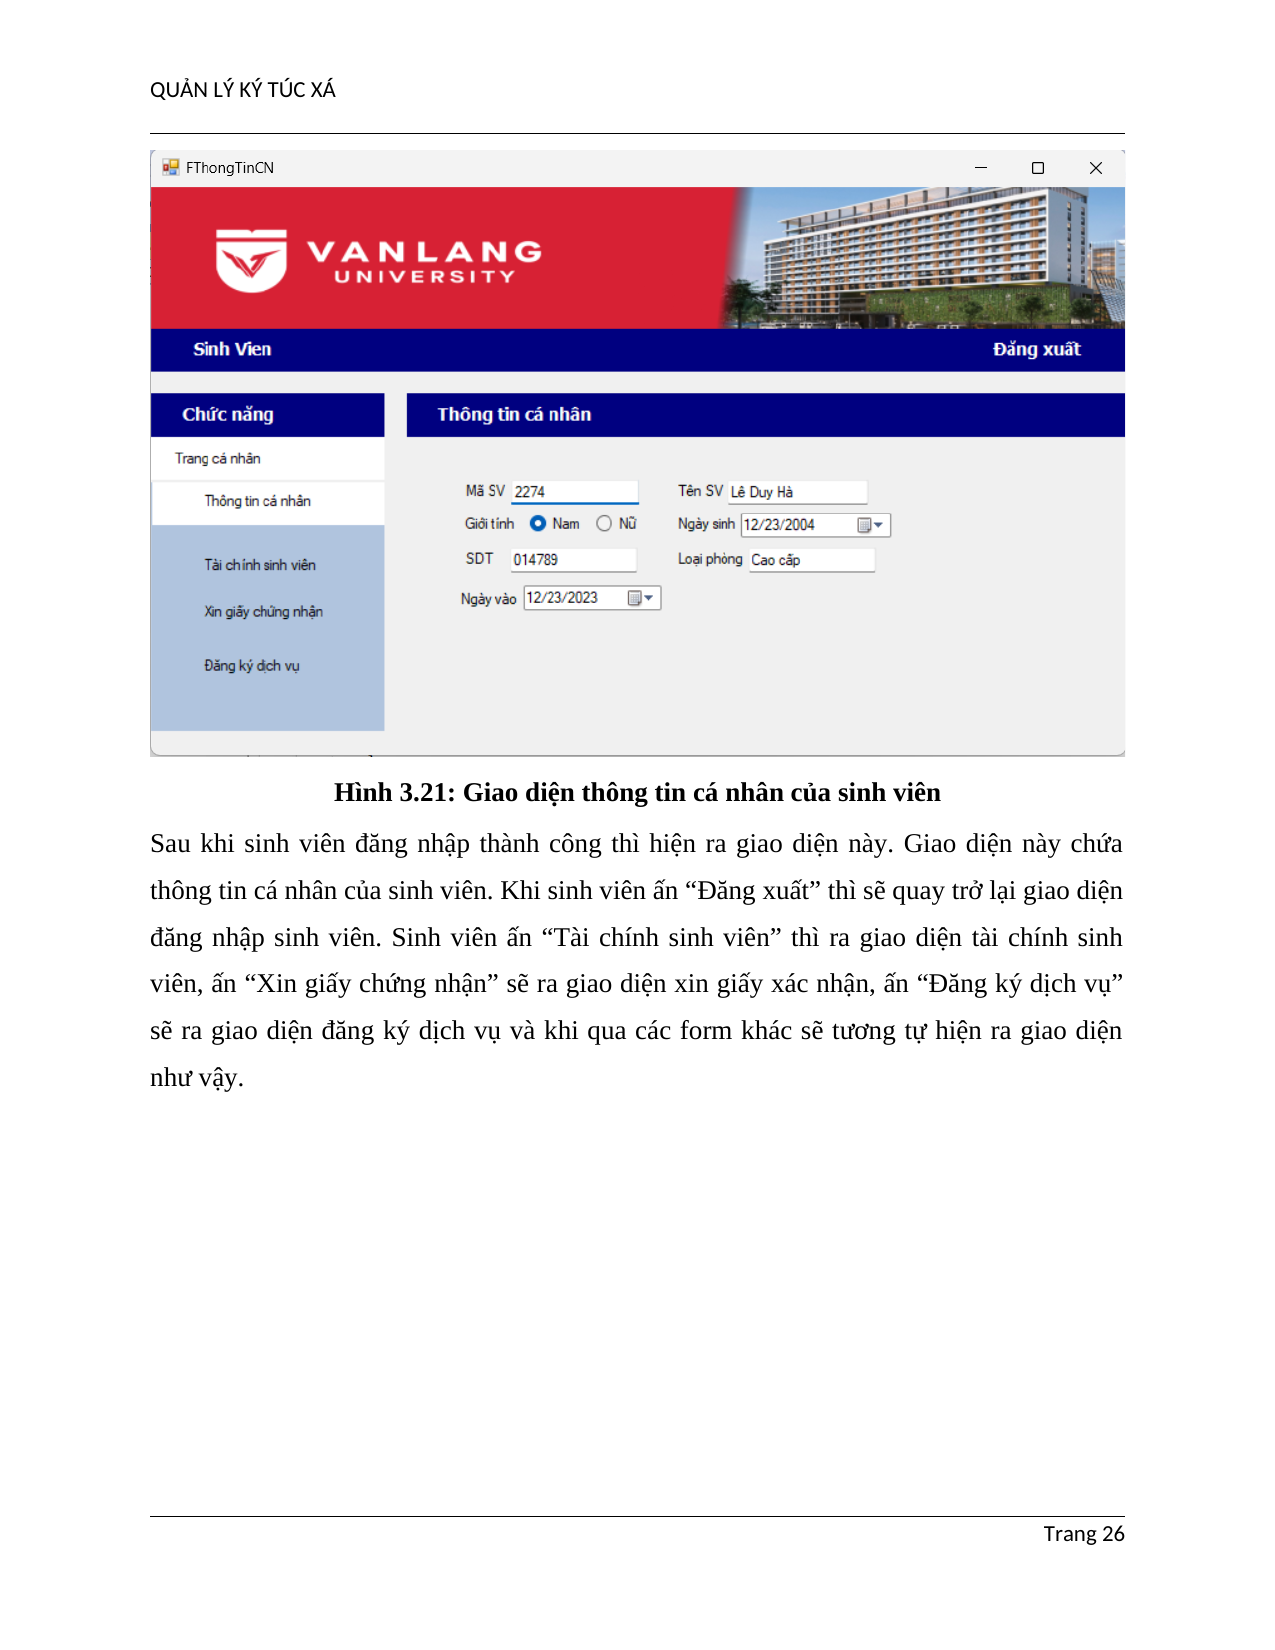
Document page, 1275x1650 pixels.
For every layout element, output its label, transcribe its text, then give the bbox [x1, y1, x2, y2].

text Sau khi sinh viên đăng nhập thành công thì hiện ra giao diện này. Giao diện này chứa thông tin cá nhân của sinh viên. Khi sinh viên ấn “Đăng xuất” thì sẽ quay trở lại giao diện đăng nhập sinh viên. Sinh viên ấn “Tài chính sinh viên” thì ra giao diện tài chính sinh viên, ấn “Xin giấy chứng nhận” sẽ ra giao diện xin giấy xác nhận, ấn “Đăng ký dịch vụ” sẽ ra giao diện đăng ký dịch vụ và khi qua các form khác sẽ tương tự hiện ra giao diện như vậy. [150, 828, 1125, 1092]
picture [150, 150, 1125, 757]
